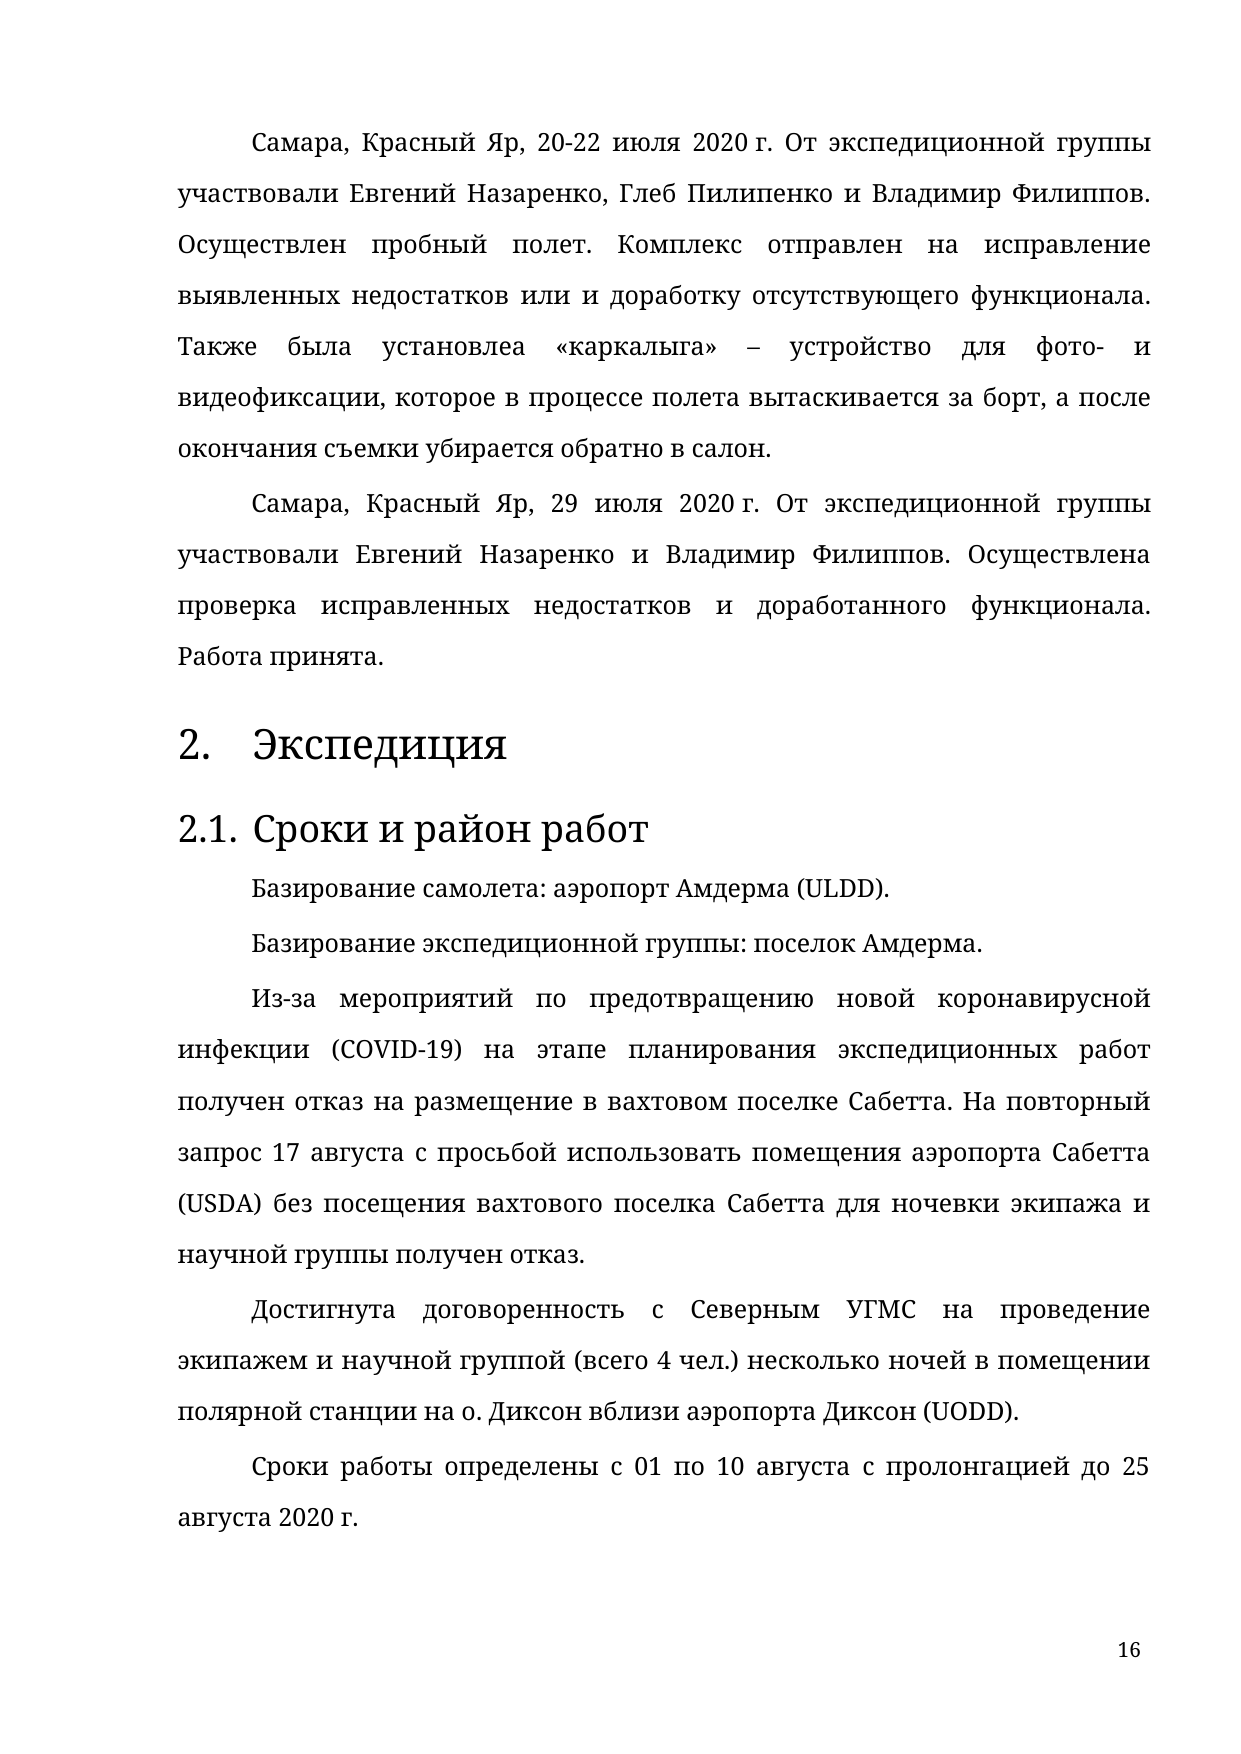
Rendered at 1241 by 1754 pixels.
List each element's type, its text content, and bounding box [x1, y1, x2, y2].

text Достигнута договоренность с Северным УГМС на проведение экипажем и научной группой (всего 4 чел.) несколько ночей в помещении полярной станции на о. Диксон вблизи аэропорта Диксон (UODD). [177, 1291, 1152, 1428]
text Базирование экспедиционной группы: поселок Амдерма. [177, 926, 1152, 960]
subtitle Экспедиция [177, 715, 1152, 772]
text Самара, Красный Яр, 29 июля 2020 г. От экспедиционной группы участвовали Евгений Назаренко и Владимир Филиппов. Осуществлена проверка исправленных недостатков и доработанного функционала. Работа принята. [177, 486, 1152, 673]
text Сроки работы определены с 01 по 10 августа с пролонгацией до 25 августа 2020 г. [177, 1449, 1152, 1534]
text Самара, Красный Яр, 20-22 июля 2020 г. От экспедиционной группы участвовали Евгений Назаренко, Глеб Пилипенко и Владимир Филиппов. Осуществлен пробный полет. Комплекс отправлен на исправление выявленных недостатков или и доработку отсутствующего функционала. Также была установлеа «каркалыга» – устройство для фото- и видеофиксации, которое в процессе полета вытаскивается за борт, а после окончания съемки убирается обратно в салон. [177, 124, 1152, 465]
subtitle Сроки и район работ [177, 803, 1152, 854]
text Из-за мероприятий по предотвращению новой коронавирусной инфекции (COVID-19) на этапе планирования экспедиционных работ получен отказ на размещение в вахтовом поселке Сабетта. На повторный запрос 17 августа с просьбой использовать помещения аэропорта Сабетта (USDA) без посещения вахтового поселка Сабетта для ночевки экипажа и научной группы получен отказ. [177, 981, 1152, 1270]
text Базирование самолета: аэропорт Амдерма (ULDD). [177, 871, 1152, 905]
